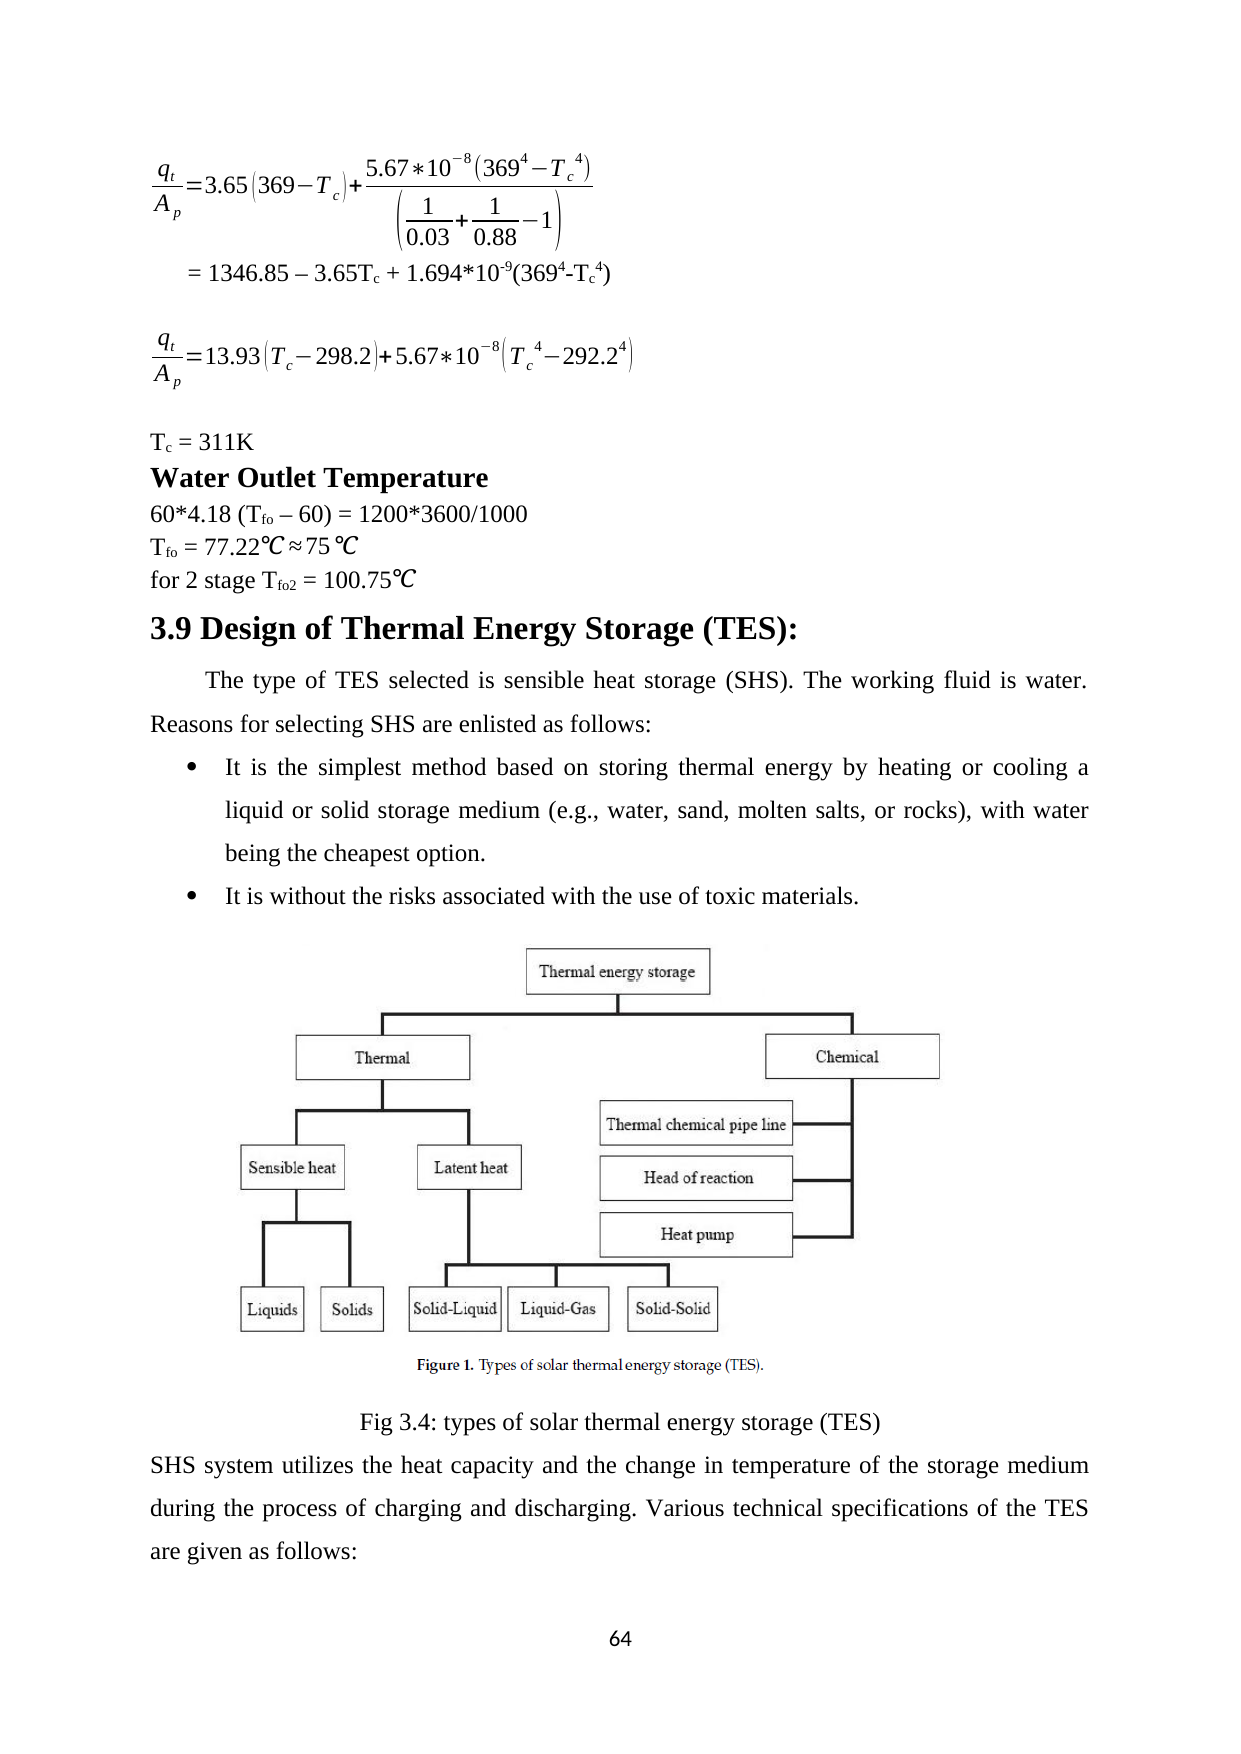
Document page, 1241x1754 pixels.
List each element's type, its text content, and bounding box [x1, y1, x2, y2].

text The type of TES selected is sensible heat storage (SHS). The working fluid is water. Reasons for selecting SHS are enlisted as follows: [150, 666, 1090, 737]
text Fig 3.4: types of solar thermal energy storage (TES) [150, 1407, 1090, 1436]
text = 1346.85 – 3.65Tc + 1.694*10-9(3694-Tc4) [150, 258, 1090, 286]
text Water Outlet Temperature [150, 460, 1090, 494]
text for 2 stage Tfo2 = 100.75 [150, 565, 1090, 594]
list It is the simplest method based on storing thermal energy by heating or cooling a liquid or solid storage medium (e.g., water, sand, molten salts, or rocks), with water being the cheapest option. [187, 752, 1090, 867]
text Tc = 311K [150, 427, 1090, 456]
text 60*4.18 (Tfo – 60) = 1200*3600/1000 [150, 499, 1090, 528]
text Tfo = 77.22 [150, 532, 1090, 561]
text 3.9 Design of Thermal Energy Storage (TES): [150, 608, 1090, 646]
list It is without the risks associated with the use of toxic materials. [187, 881, 1090, 910]
text SHS system utilizes the heat capacity and the change in temperature of the storage medium during the process of charging and discharging. Various technical specifications of the TES are given as follows: [150, 1450, 1090, 1565]
